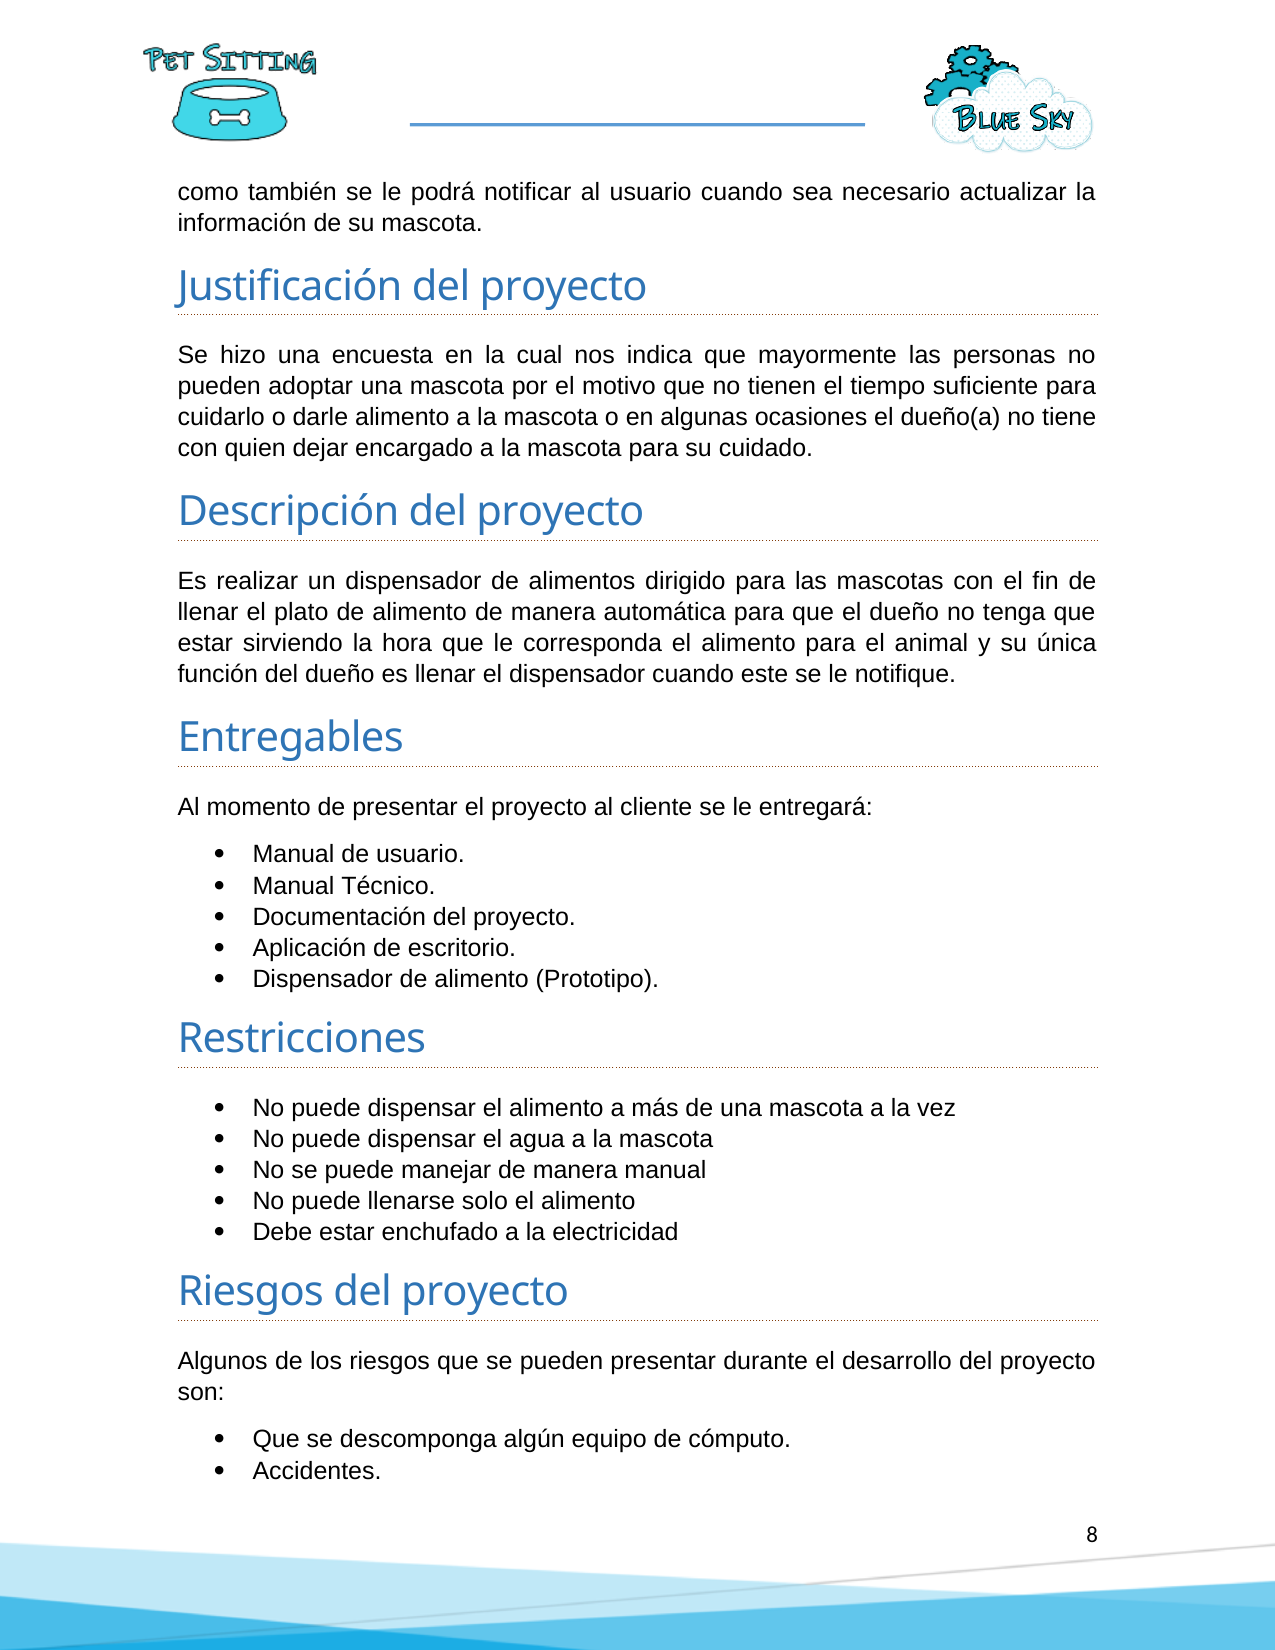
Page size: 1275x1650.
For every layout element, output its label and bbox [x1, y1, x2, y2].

picture [918, 45, 1098, 157]
picture [137, 31, 326, 148]
picture [0, 1504, 1275, 1650]
